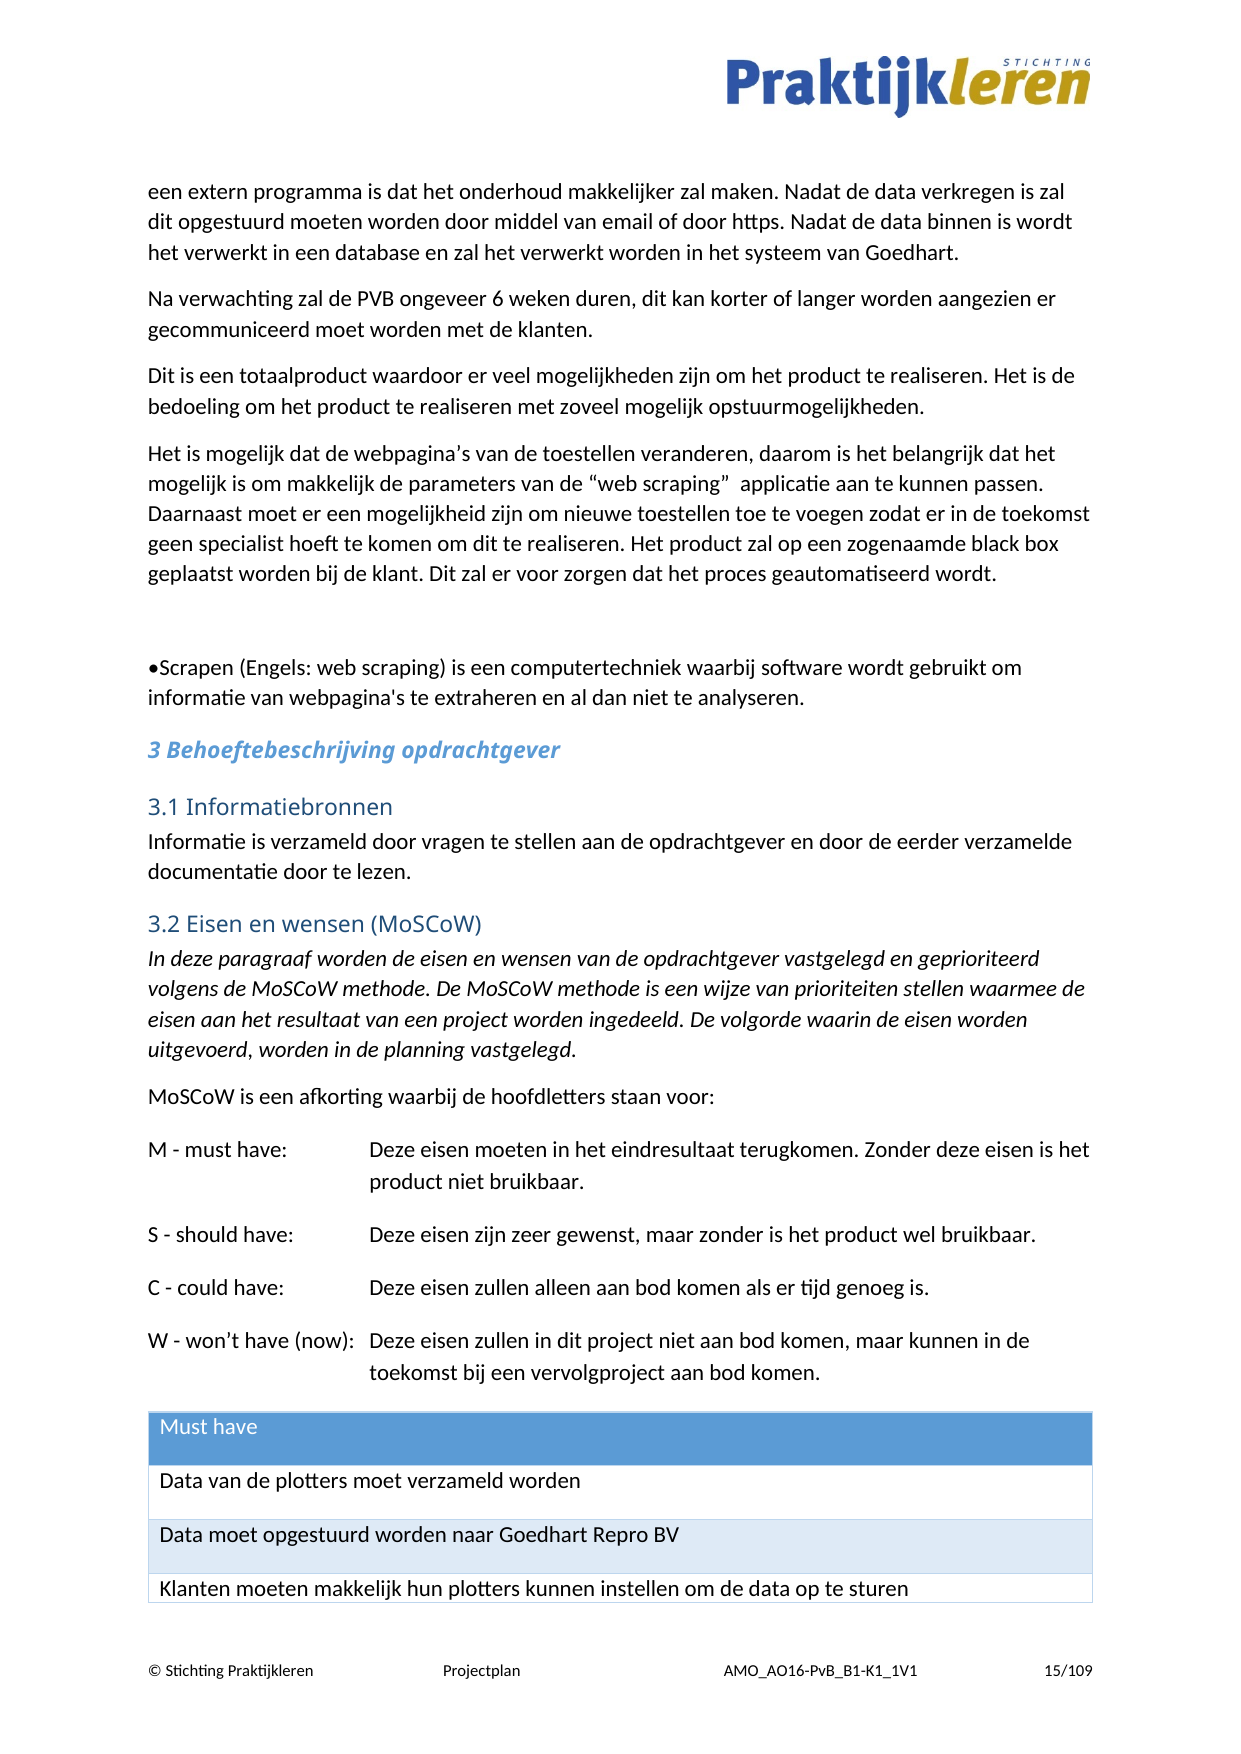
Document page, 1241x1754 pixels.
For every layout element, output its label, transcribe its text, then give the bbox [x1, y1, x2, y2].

text W - won’t have (now): Deze eisen zullen in dit project niet aan bod komen, maar kunnen in de toekomst bij een vervolgproject aan bod komen. [148, 1326, 1093, 1386]
text Informatie is verzameld door vragen te stellen aan de opdrachtgever en door de eerder verzamelde documentatie door te lezen. [148, 827, 1093, 885]
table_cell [149, 1574, 1092, 1602]
subtitle 3.2 Eisen en wensen (MoSCoW) [148, 908, 1093, 940]
text M - must have: Deze eisen moeten in het eindresultaat terugkomen. Zonder deze eisen is het product niet bruikbaar. [148, 1135, 1093, 1195]
subtitle 3.1 Informatiebronnen [148, 791, 1093, 822]
text C - could have: Deze eisen zullen alleen aan bod komen als er tijd genoeg is. [148, 1273, 1093, 1301]
text Na verwachting zal de PVB ongeveer 6 weken duren, dit kan korter of langer worden aangezien er gecommuniceerd moet worden met de klanten. [148, 284, 1093, 343]
subtitle 3 Behoeftebeschrijving opdrachtgever [148, 734, 1093, 766]
table_cell Data van de plotters moet verzameld worden [149, 1466, 1092, 1519]
text Het is mogelijk dat de webpagina’s van de toestellen veranderen, daarom is het belangrijk dat het mogelijk is om makkelijk de parameters van de “web scraping” applicatie aan te kunnen passen. Daarnaast moet er een mogelijkheid zijn om nieuwe toestellen toe te voegen zodat er in de toekomst geen specialist hoeft te komen om dit te realiseren. Het product zal op een zogenaamde black box geplaatst worden bij de klant. Dit zal er voor zorgen dat het proces geautomatiseerd wordt. [148, 439, 1093, 587]
text MoSCoW is een afkorting waarbij de hoofdletters staan voor: [148, 1082, 1093, 1110]
text Dit is een totaalproduct waardoor er veel mogelijkheden zijn om het product te realiseren. Het is de bedoeling om het product te realiseren met zoveel mogelijk opstuurmogelijkheden. [148, 362, 1093, 420]
table_header Must have [149, 1413, 1092, 1465]
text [148, 177, 1093, 266]
picture [727, 56, 1090, 118]
text •Scrapen (Engels: web scraping) is een computertechniek waarbij software wordt gebruikt om informatie van webpagina's te extraheren en al dan niet te analyseren. [148, 653, 1093, 711]
table_cell Data moet opgestuurd worden naar Goedhart Repro BV [149, 1520, 1092, 1573]
text In deze paragraaf worden de eisen en wensen van de opdrachtgever vastgelegd en geprioriteerd volgens de MoSCoW methode. De MoSCoW methode is een wijze van prioriteiten stellen waarmee de eisen aan het resultaat van een project worden ingedeeld. De volgorde waarin de eisen worden uitgevoerd, worden in de planning vastgelegd. [148, 944, 1093, 1063]
text S - should have: Deze eisen zijn zeer gewenst, maar zonder is het product wel bruikbaar. [148, 1220, 1093, 1248]
